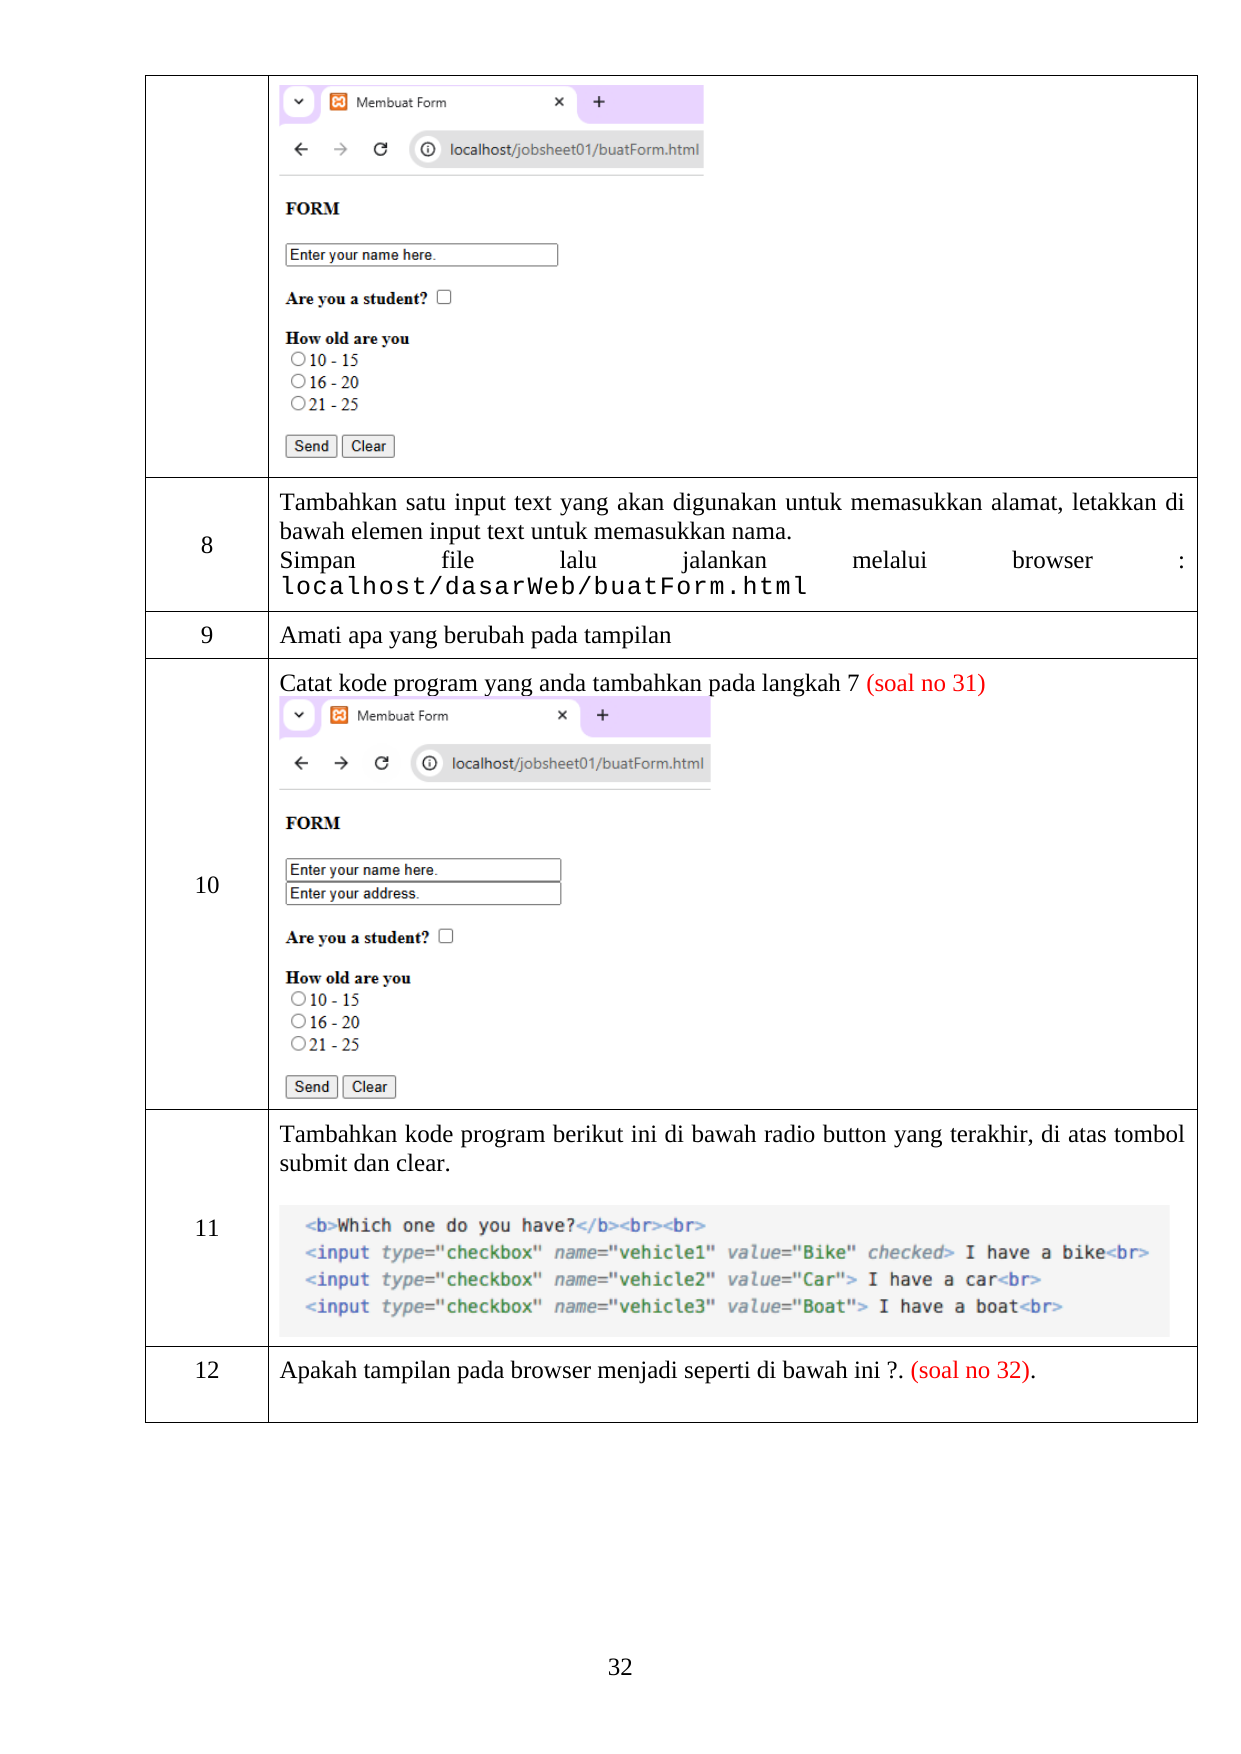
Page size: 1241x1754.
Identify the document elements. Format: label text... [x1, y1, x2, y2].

table_cell 9 [146, 612, 268, 658]
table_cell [269, 1347, 1197, 1422]
table_cell Tambahkan kode program berikut ini di bawah radio button yang terakhir, di atas tombol submit dan clear. [269, 1110, 1197, 1346]
table_cell Catat kode program yang anda tambahkan pada langkah 7 (soal no 31) [269, 659, 1197, 1109]
table_cell 7 [146, 76, 268, 477]
table_cell 10 [146, 659, 268, 1109]
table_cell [269, 76, 1197, 477]
table_cell 12 [146, 1347, 268, 1422]
table_cell Tambahkan satu input text yang akan digunakan untuk memasukkan alamat, letakkan di bawah elemen input text untuk memasukkan nama. Simpan file lalu jalankan melalui browser : localhost/dasarWeb/buatForm.html [269, 478, 1197, 611]
table_cell 11 [146, 1110, 268, 1346]
picture [279, 1205, 1170, 1337]
picture [279, 85, 704, 469]
picture [279, 696, 711, 1101]
table_cell 8 [146, 478, 268, 611]
table_cell Amati apa yang berubah pada tampilan [269, 612, 1197, 658]
